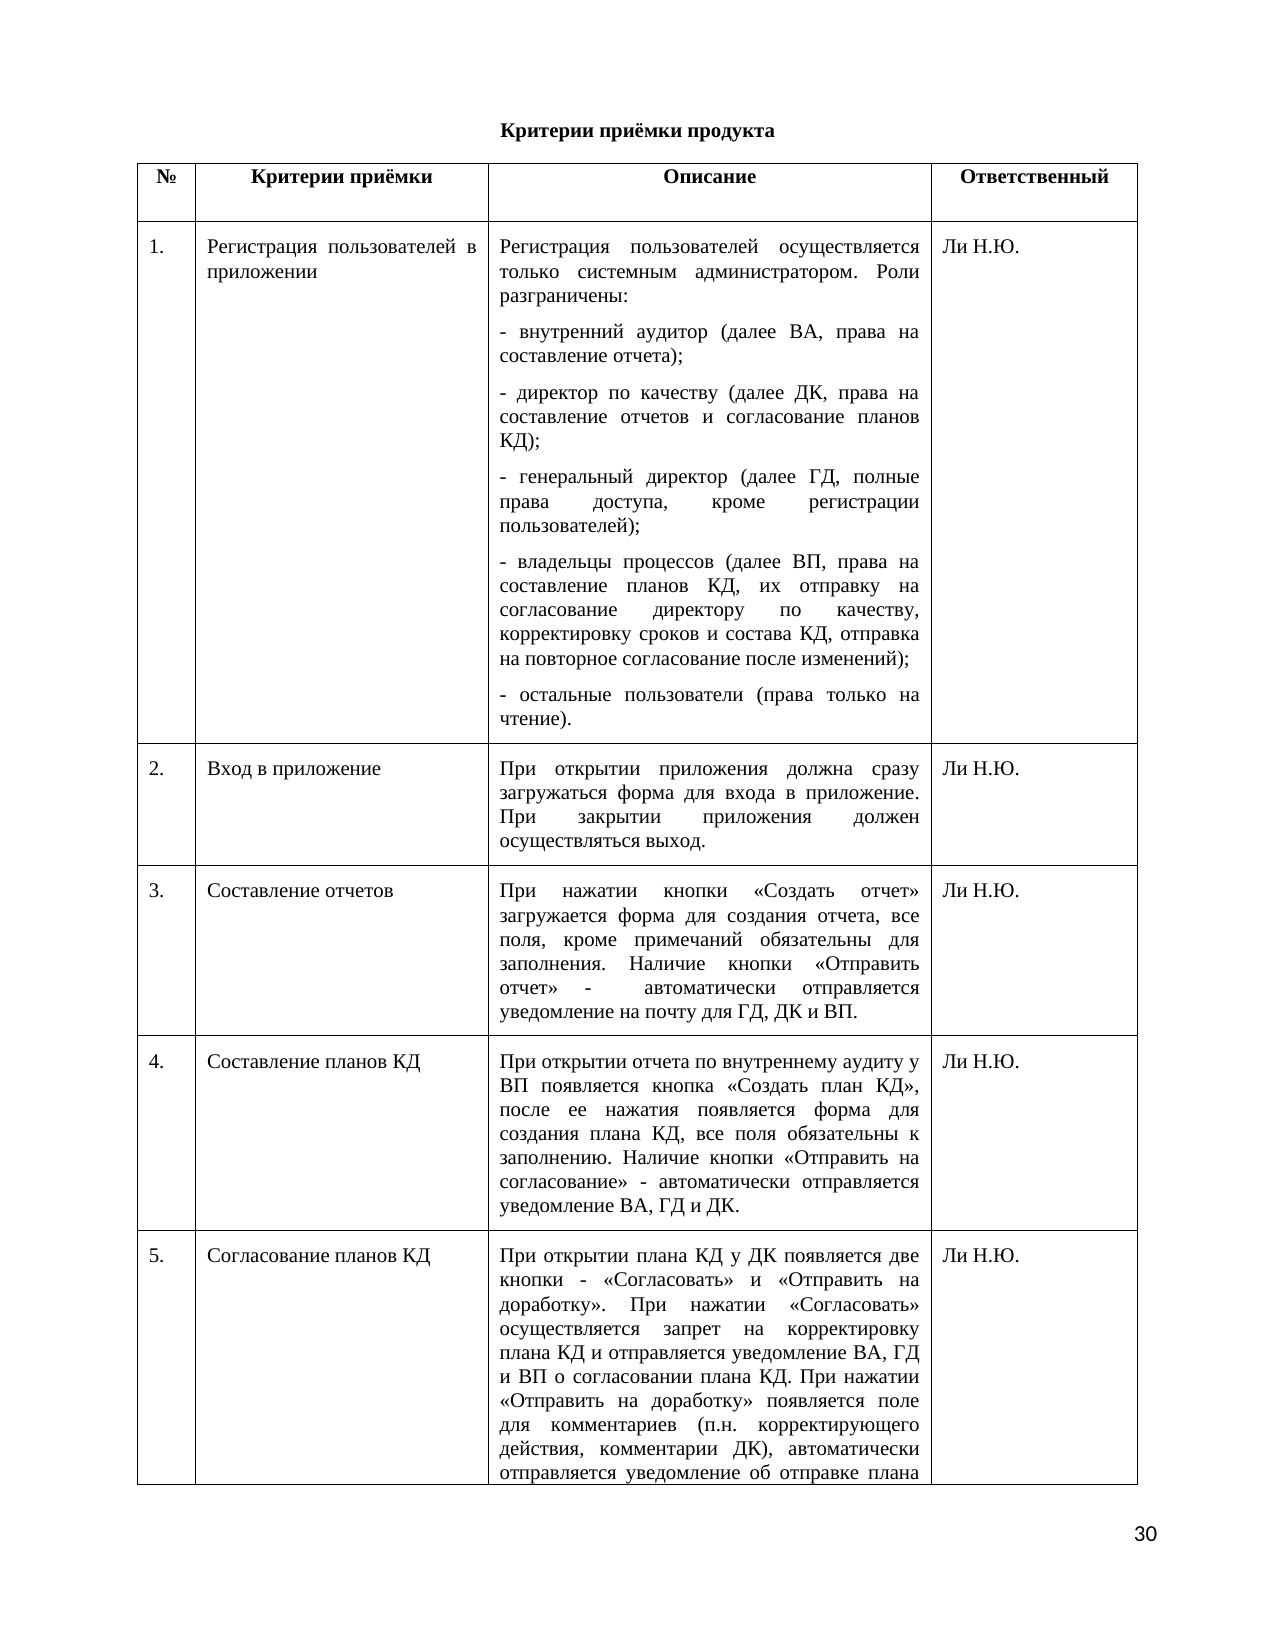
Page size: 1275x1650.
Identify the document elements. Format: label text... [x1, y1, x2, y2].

table_cell 2. [138, 744, 195, 865]
table_cell 1. [138, 222, 195, 743]
table_cell Ли Н.Ю. [932, 222, 1137, 743]
table_cell 4. [138, 1036, 195, 1230]
text Критерии приёмки продукта [118, 118, 1157, 142]
table_header Описание [489, 164, 931, 221]
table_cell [196, 1231, 488, 1484]
table_cell 5. [138, 1231, 195, 1484]
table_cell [489, 1231, 931, 1484]
table_cell Ли Н.Ю. [932, 1036, 1137, 1230]
table_cell Вход в приложение [196, 744, 488, 865]
table_cell Регистрация пользователей в приложении [196, 222, 488, 743]
table_cell Составление планов КД [196, 1036, 488, 1230]
table_cell При открытии отчета по внутреннему аудиту у ВП появляется кнопка «Создать план КД», после ее нажатия появляется форма для создания плана КД, все поля обязательны к заполнению. Наличие кнопки «Отправить на согласование» - автоматически отправляется уведомление ВА, ГД и ДК. [489, 1036, 931, 1230]
table_cell Ли Н.Ю. [932, 1231, 1137, 1484]
table_cell Регистрация пользователей осуществляется только системным администратором. Роли разграничены: - внутренний аудитор (далее ВА, права на составление отчета); - директор по качеству (далее ДК, права на составление отчетов и согласование планов КД); - генеральный директор (далее ГД, полные права доступа, кроме регистрации пользователей); - владельцы процессов (далее ВП, права на составление планов КД, их отправку на согласование директору по качеству, корректировку сроков и состава КД, отправка на повторное согласование после изменений); - остальные пользователи (права только на чтение). [489, 222, 931, 743]
table_header Ответственный [932, 164, 1137, 221]
table_cell Составление отчетов [196, 866, 488, 1035]
table_cell Ли Н.Ю. [932, 744, 1137, 865]
table_cell При открытии приложения должна сразу загружаться форма для входа в приложение. При закрытии приложения должен осуществляться выход. [489, 744, 931, 865]
table_header № [138, 164, 195, 221]
table_cell Ли Н.Ю. [932, 866, 1137, 1035]
table_cell 3. [138, 866, 195, 1035]
table_header Критерии приёмки [196, 164, 488, 221]
table_cell При нажатии кнопки «Создать отчет» загружается форма для создания отчета, все поля, кроме примечаний обязательны для заполнения. Наличие кнопки «Отправить отчет» - автоматически отправляется уведомление на почту для ГД, ДК и ВП. [489, 866, 931, 1035]
